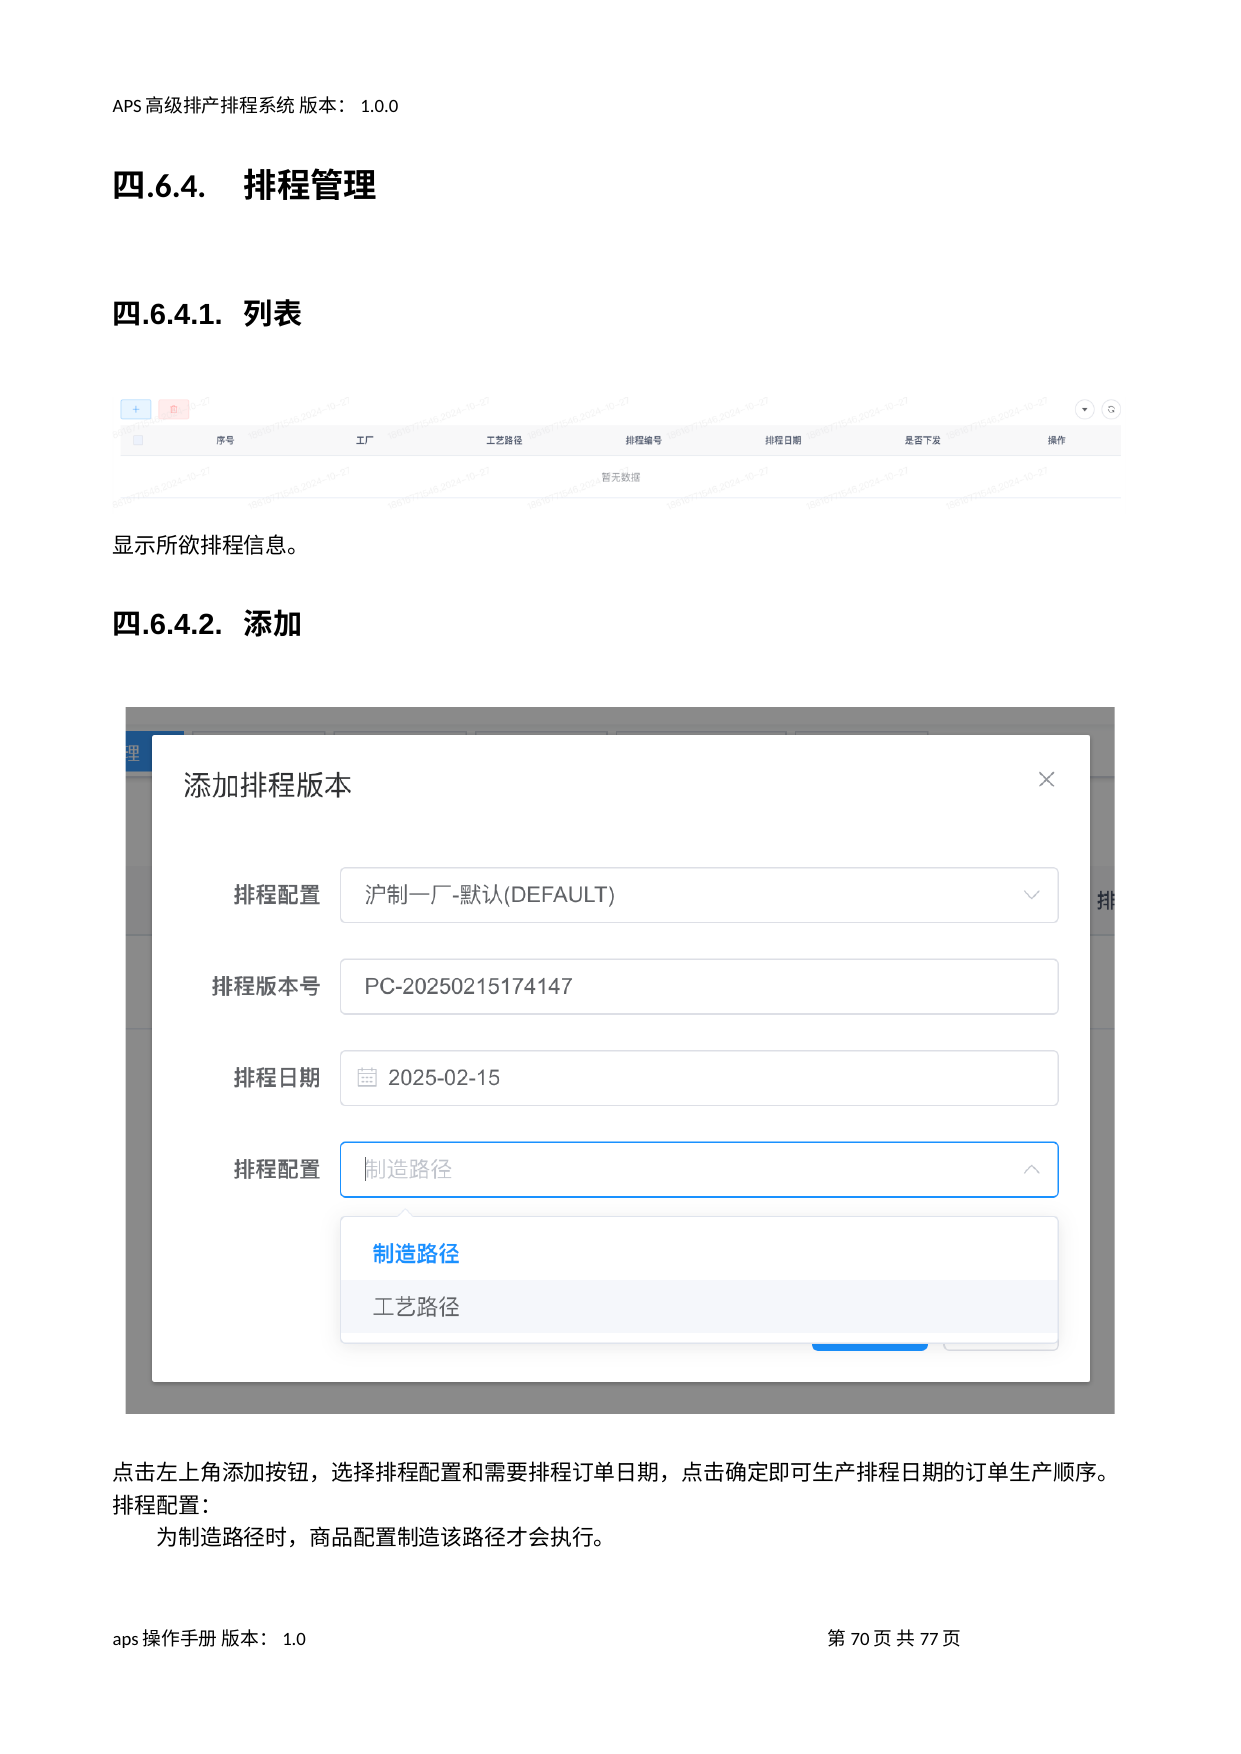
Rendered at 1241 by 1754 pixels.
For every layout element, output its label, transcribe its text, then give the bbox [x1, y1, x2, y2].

picture [112, 397, 1127, 514]
subtitle 排程管理 [112, 150, 1128, 215]
subtitle 列表 [112, 279, 1128, 344]
text 排程配置： [112, 1487, 1128, 1520]
text 显示所欲排程信息。 [112, 527, 1128, 560]
picture [125, 707, 1115, 1414]
subtitle 添加 [112, 589, 1128, 654]
text 为制造路径时，商品配置制造该路径才会执行。 [112, 1520, 1128, 1552]
text 点击左上角添加按钮，选择排程配置和需要排程订单日期，点击确定即可生产排程日期的订单生产顺序。 [112, 1455, 1128, 1487]
